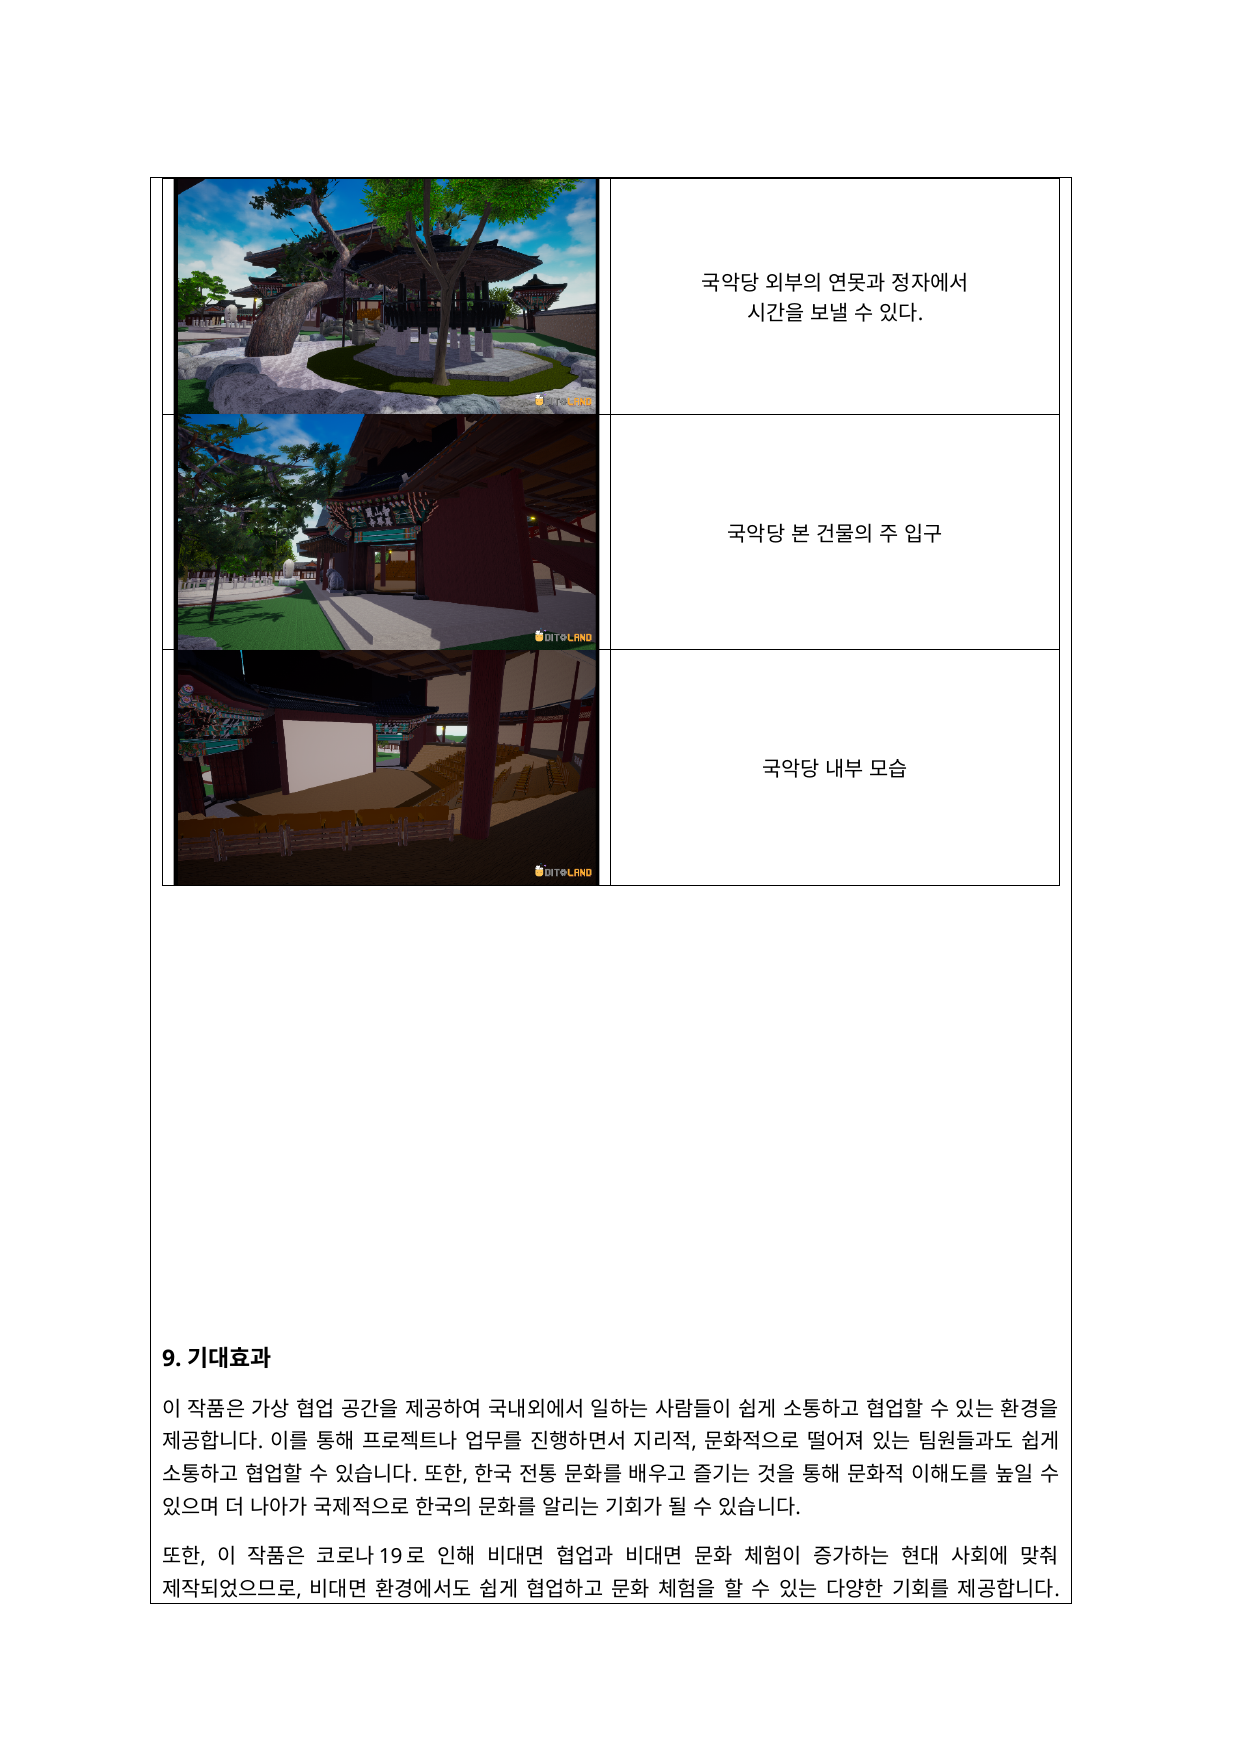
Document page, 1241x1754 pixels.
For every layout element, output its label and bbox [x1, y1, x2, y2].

table_cell [151, 178, 1071, 1603]
picture [173, 179, 600, 885]
